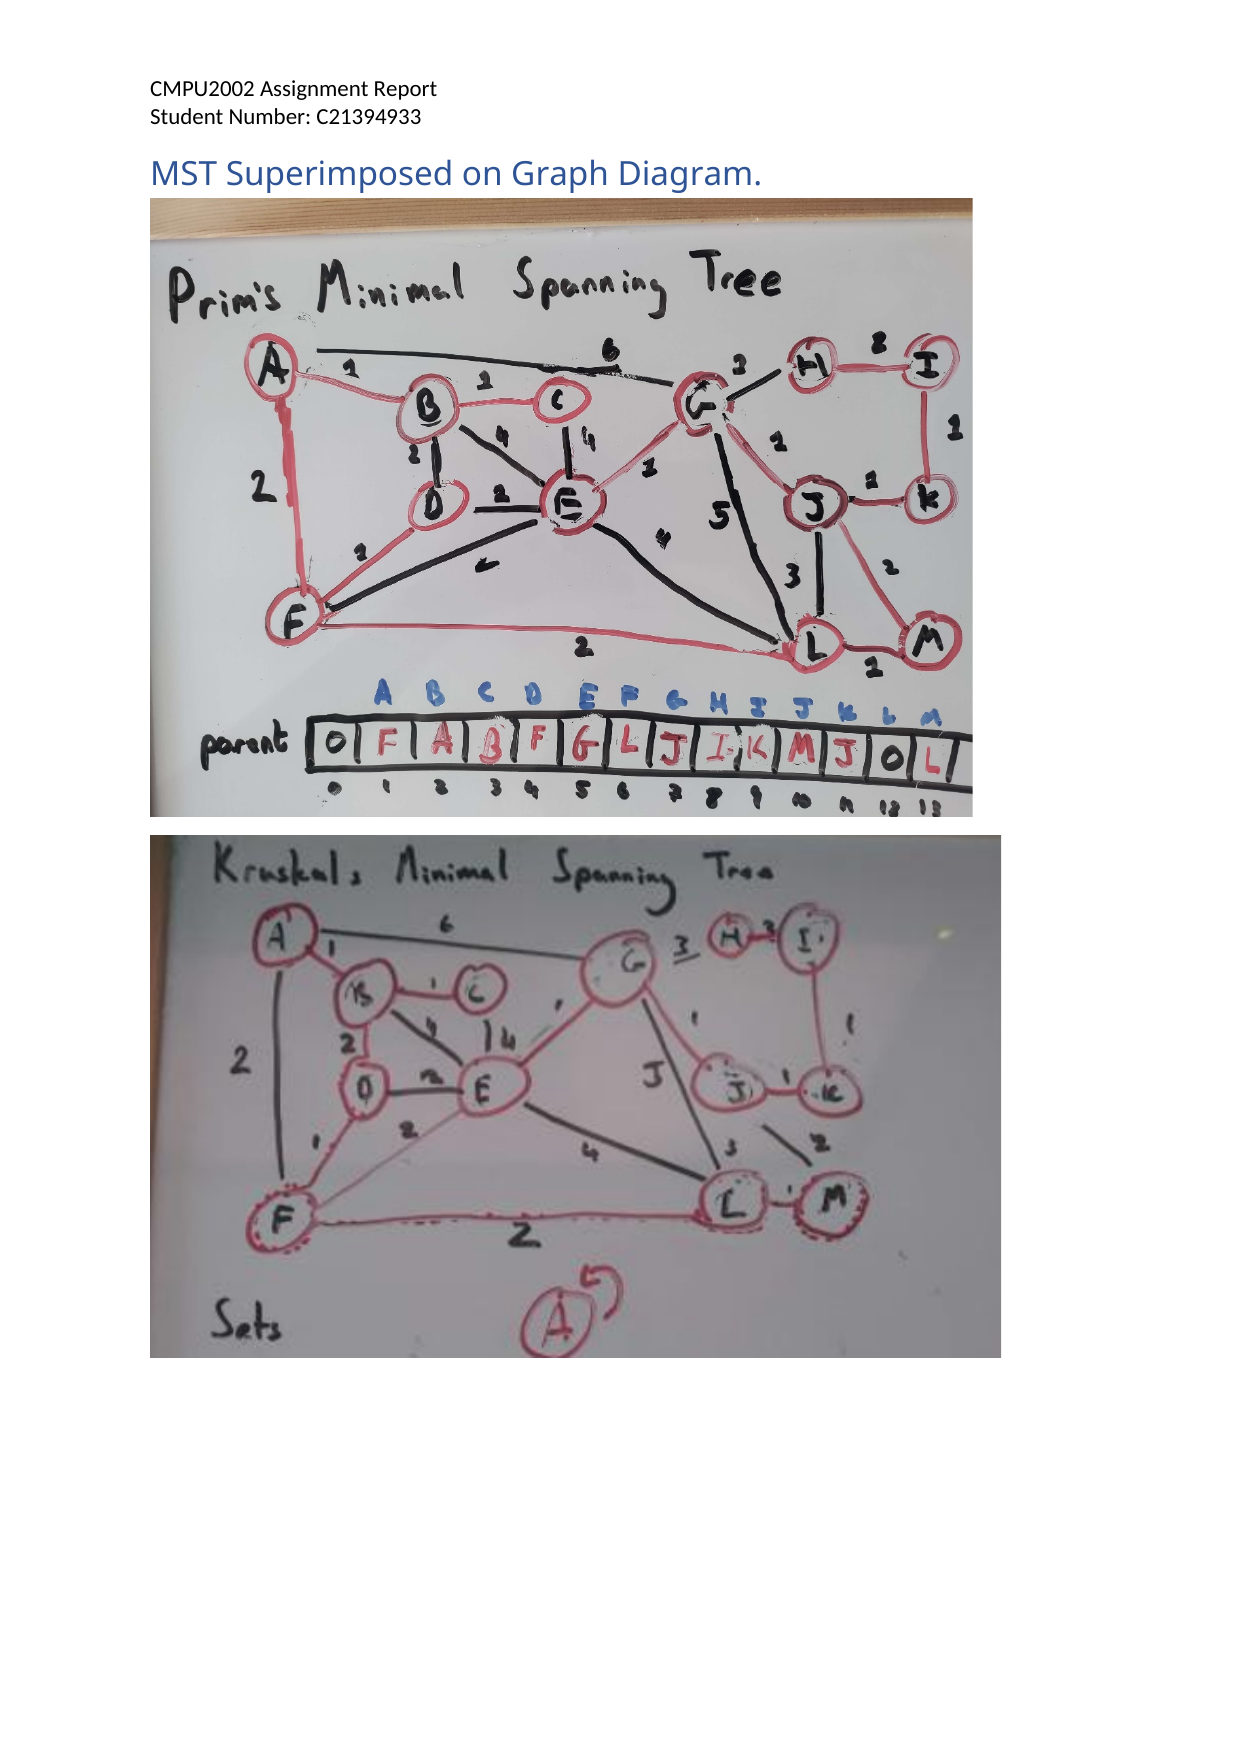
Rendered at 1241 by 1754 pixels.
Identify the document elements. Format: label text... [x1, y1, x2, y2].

picture [150, 198, 973, 817]
picture [150, 835, 1002, 1358]
subtitle MST Superimposed on Graph Diagram. [150, 150, 1090, 195]
